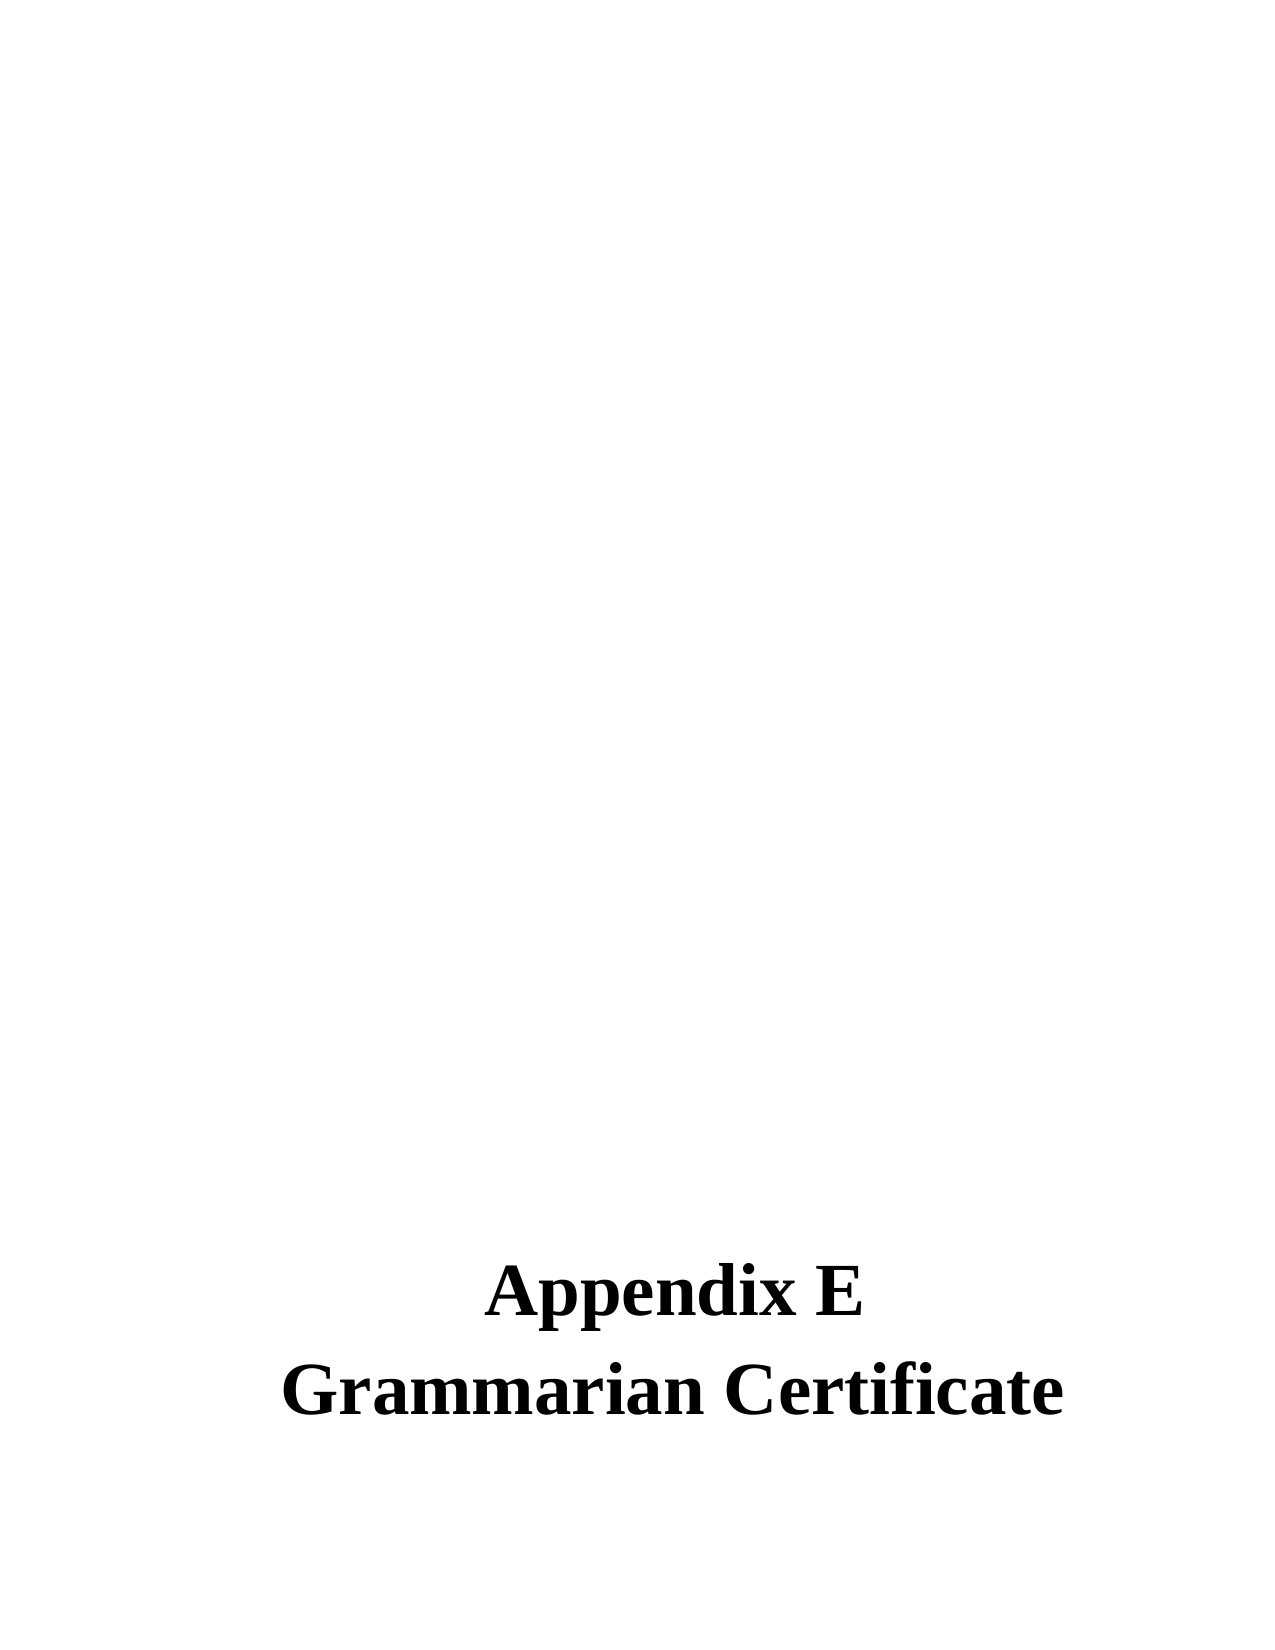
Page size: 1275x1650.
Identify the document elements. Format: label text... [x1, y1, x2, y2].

text Grammarian Certificate [280, 1344, 1168, 1431]
text Appendix E [201, 1246, 1148, 1332]
